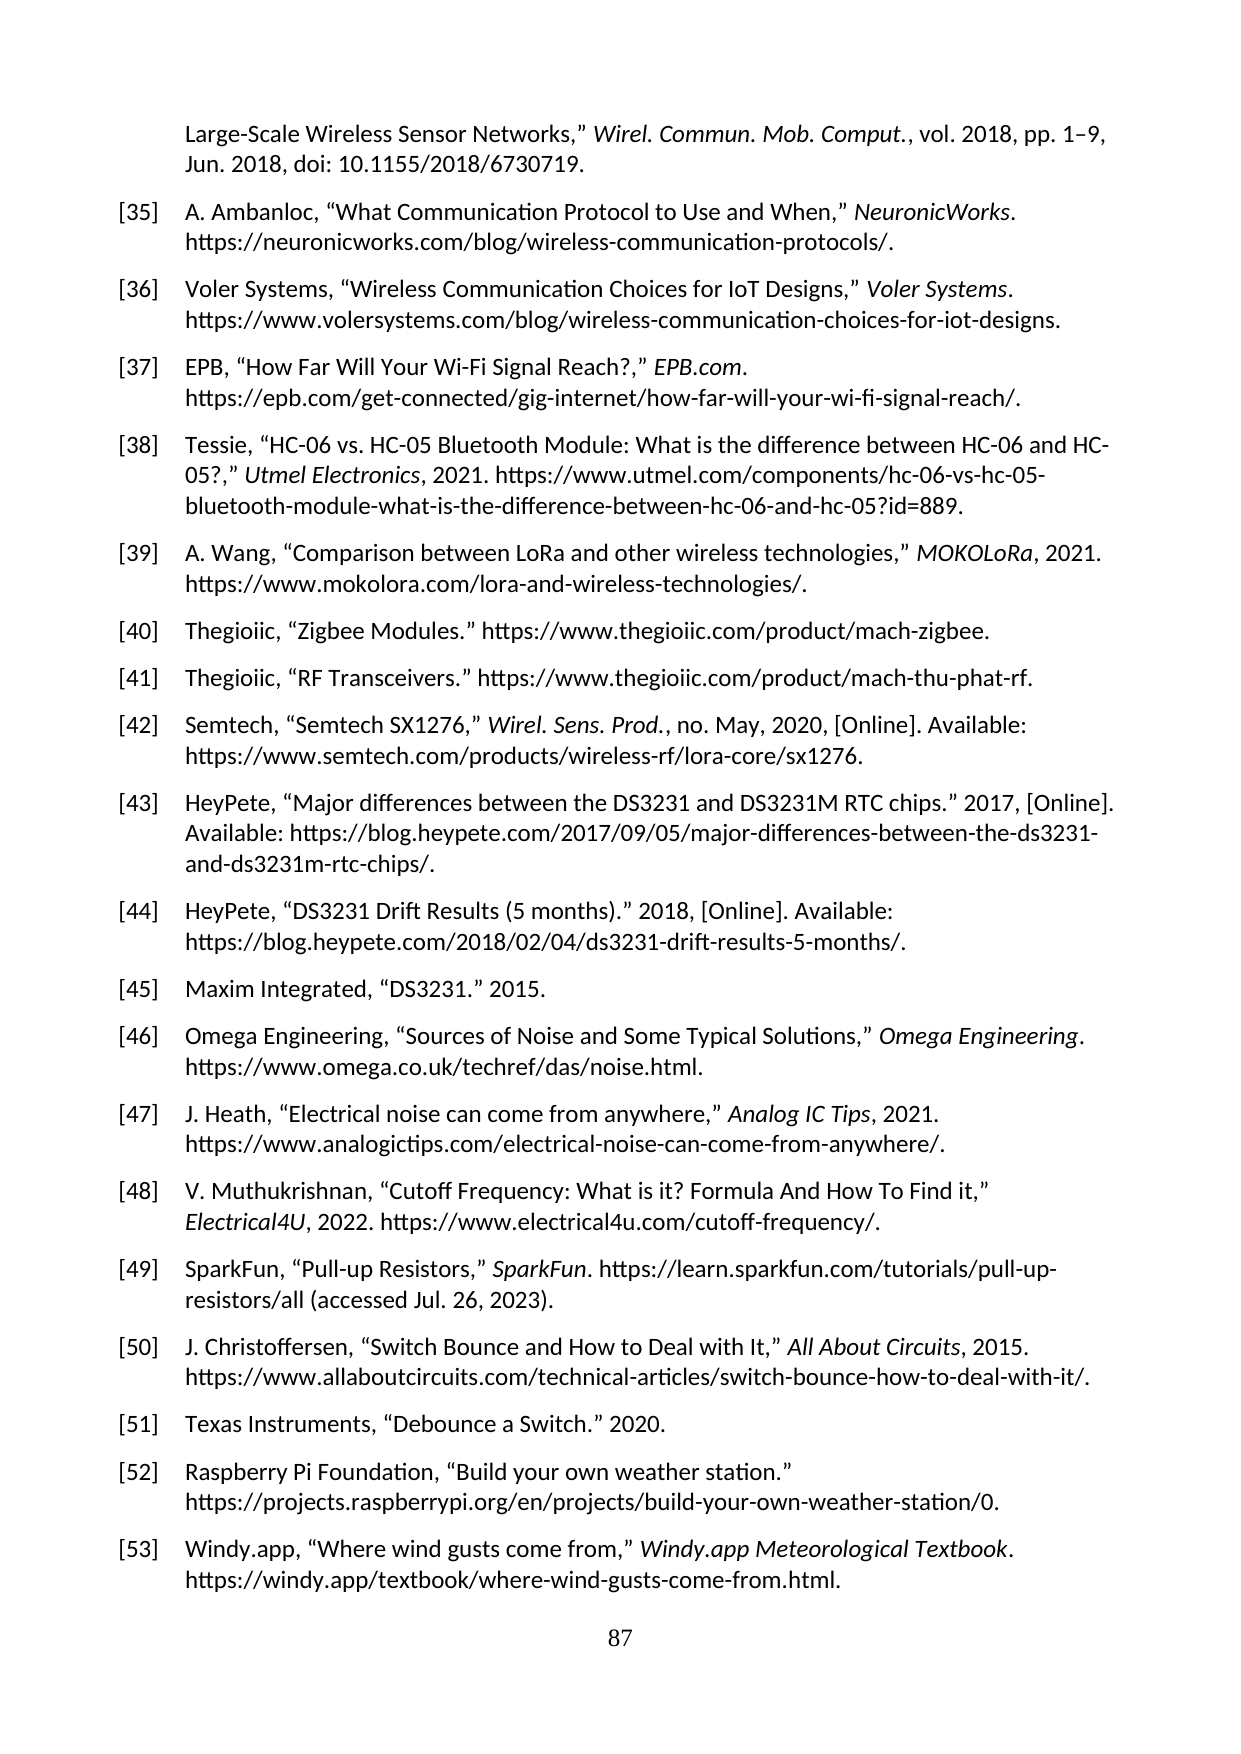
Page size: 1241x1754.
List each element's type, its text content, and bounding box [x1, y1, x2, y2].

text [43] HeyPete, “Major differences between the DS3231 and DS3231M RTC chips.” 2017, [Online]. Available: https://blog.heypete.com/2017/09/05/major-differences-between-the-ds3231-and-ds3231m-rtc-chips/. [118, 787, 1122, 878]
text [53] Windy.app, “Where wind gusts come from,” Windy.app Meteorological Textbook. https://windy.app/textbook/where-wind-gusts-come-from.html. [118, 1533, 1122, 1594]
text [36] Voler Systems, “Wireless Communication Choices for IoT Designs,” Voler Systems. https://www.volersystems.com/blog/wireless-communication-choices-for-iot-designs. [118, 273, 1122, 334]
text [49] SparkFun, “Pull-up Resistors,” SparkFun. https://learn.sparkfun.com/tutorials/pull-up-resistors/all (accessed Jul. 26, 2023). [118, 1253, 1122, 1314]
text [51] Texas Instruments, “Debounce a Switch.” 2020. [118, 1409, 1122, 1439]
text [39] A. Wang, “Comparison between LoRa and other wireless technologies,” MOKOLoRa, 2021. https://www.mokolora.com/lora-and-wireless-technologies/. [118, 537, 1122, 598]
text [50] J. Christoffersen, “Switch Bounce and How to Deal with It,” All About Circuits, 2015. https://www.allaboutcircuits.com/technical-articles/switch-bounce-how-to-deal-with-it/. [118, 1331, 1122, 1392]
text [47] J. Heath, “Electrical noise can come from anywhere,” Analog IC Tips, 2021. https://www.analogictips.com/electrical-noise-can-come-from-anywhere/. [118, 1098, 1122, 1159]
text [37] EPB, “How Far Will Your Wi-Fi Signal Reach?,” EPB.com. https://epb.com/get-connected/gig-internet/how-far-will-your-wi-fi-signal-reach/. [118, 351, 1122, 412]
text [48] V. Muthukrishnan, “Cutoff Frequency: What is it? Formula And How To Find it,” Electrical4U, 2022. https://www.electrical4u.com/cutoff-frequency/. [118, 1176, 1122, 1237]
text [40] Thegioiic, “Zigbee Modules.” https://www.thegioiic.com/product/mach-zigbee. [118, 615, 1122, 645]
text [118, 118, 1122, 179]
text [42] Semtech, “Semtech SX1276,” Wirel. Sens. Prod., no. May, 2020, [Online]. Available: https://www.semtech.com/products/wireless-rf/lora-core/sx1276. [118, 709, 1122, 770]
text [45] Maxim Integrated, “DS3231.” 2015. [118, 973, 1122, 1003]
text [52] Raspberry Pi Foundation, “Build your own weather station.” https://projects.raspberrypi.org/en/projects/build-your-own-weather-station/0. [118, 1456, 1122, 1517]
text [41] Thegioiic, “RF Transceivers.” https://www.thegioiic.com/product/mach-thu-phat-rf. [118, 662, 1122, 693]
text [35] A. Ambanloc, “What Communication Protocol to Use and When,” NeuronicWorks. https://neuronicworks.com/blog/wireless-communication-protocols/. [118, 196, 1122, 257]
text [44] HeyPete, “DS3231 Drift Results (5 months).” 2018, [Online]. Available: https://blog.heypete.com/2018/02/04/ds3231-drift-results-5-months/. [118, 895, 1122, 956]
text [46] Omega Engineering, “Sources of Noise and Some Typical Solutions,” Omega Engineering. https://www.omega.co.uk/techref/das/noise.html. [118, 1020, 1122, 1081]
text [38] Tessie, “HC-06 vs. HC-05 Bluetooth Module: What is the difference between HC-06 and HC-05?,” Utmel Electronics, 2021. https://www.utmel.com/components/hc-06-vs-hc-05-bluetooth-module-what-is-the-difference-between-hc-06-and-hc-05?id=889. [118, 429, 1122, 521]
